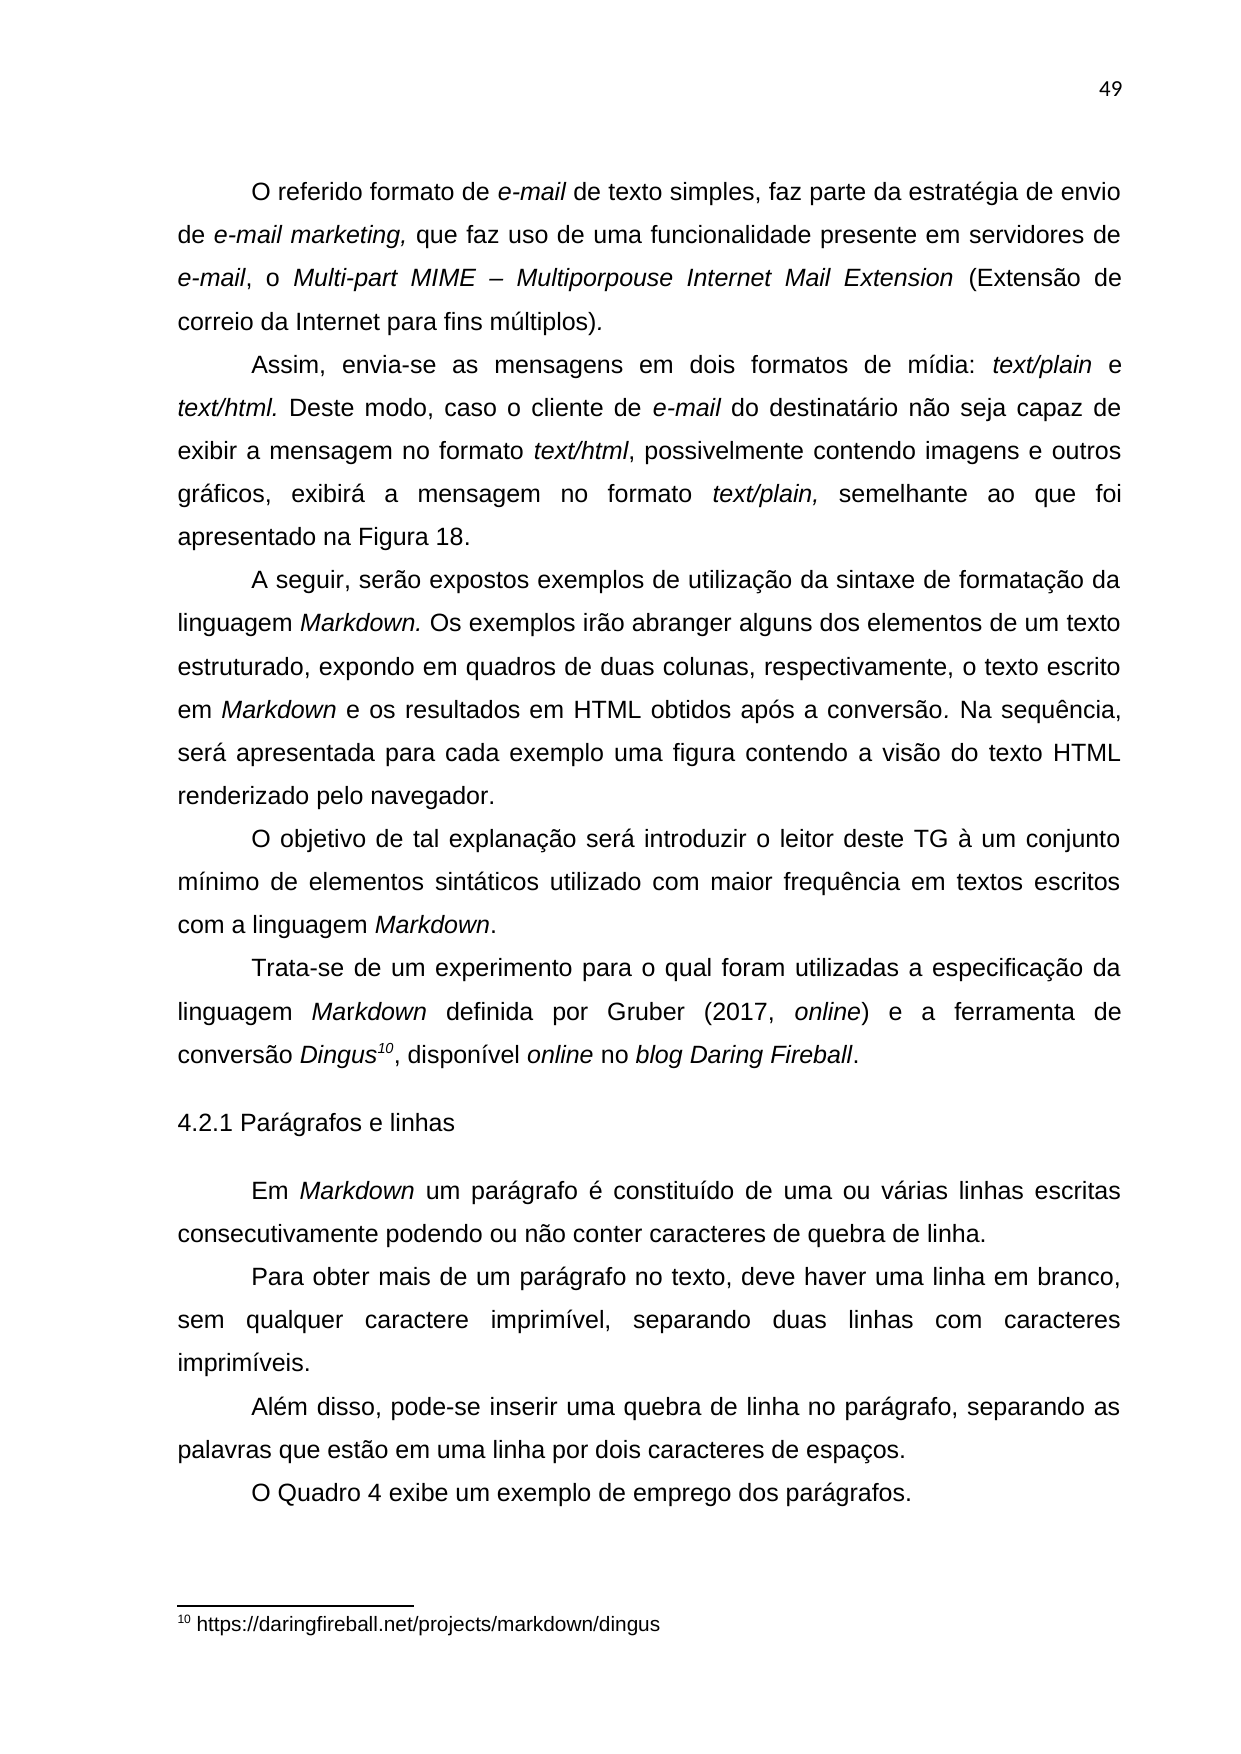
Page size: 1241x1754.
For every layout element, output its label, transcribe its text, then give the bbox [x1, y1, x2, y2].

text O objetivo de tal explanação será introduzir o leitor deste TG à um conjunto mínimo de elementos sintáticos utilizado com maior frequência em textos escritos com a linguagem Markdown. [177, 824, 1122, 939]
text O referido formato de e-mail de texto simples, faz parte da estratégia de envio de e-mail marketing, que faz uso de uma funcionalidade presente em servidores de e-mail, o Multi-part MIME – Multiporpouse Internet Mail Extension (Extensão de correio da Internet para fins múltiplos). [177, 177, 1122, 335]
text Trata-se de um experimento para o qual foram utilizadas a especificação da linguagem Markdown definida por Gruber (2017, online) e a ferramenta de conversão Dingus, disponível online no blog Daring Fireball. [177, 953, 1122, 1068]
text Além disso, pode-se inserir uma quebra de linha no parágrafo, separando as palavras que estão em uma linha por dois caracteres de espaços. [177, 1392, 1122, 1463]
text Em Markdown um parágrafo é constituído de uma ou várias linhas escritas consecutivamente podendo ou não conter caracteres de quebra de linha. [177, 1176, 1122, 1248]
text Parágrafos e linhas [177, 1108, 1122, 1137]
text A seguir, serão expostos exemplos de utilização da sintaxe de formatação da linguagem Markdown. Os exemplos irão abranger alguns dos elementos de um texto estruturado, expondo em quadros de duas colunas, respectivamente, o texto escrito em Markdown e os resultados em HTML obtidos após a conversão. Na sequência, será apresentada para cada exemplo uma figura contendo a visão do texto HTML renderizado pelo navegador. [177, 565, 1122, 810]
text Para obter mais de um parágrafo no texto, deve haver uma linha em branco, sem qualquer caractere imprimível, separando duas linhas com caracteres imprimíveis. [177, 1262, 1122, 1377]
text O Quadro 4 exibe um exemplo de emprego dos parágrafos. [177, 1478, 1122, 1507]
text Assim, envia-se as mensagens em dois formatos de mídia: text/plain e text/html. Deste modo, caso o cliente de e-mail do destinatário não seja capaz de exibir a mensagem no formato text/html, possivelmente contendo imagens e outros gráficos, exibirá a mensagem no formato text/plain, semelhante ao que foi apresentado na Figura 18. [177, 350, 1122, 551]
